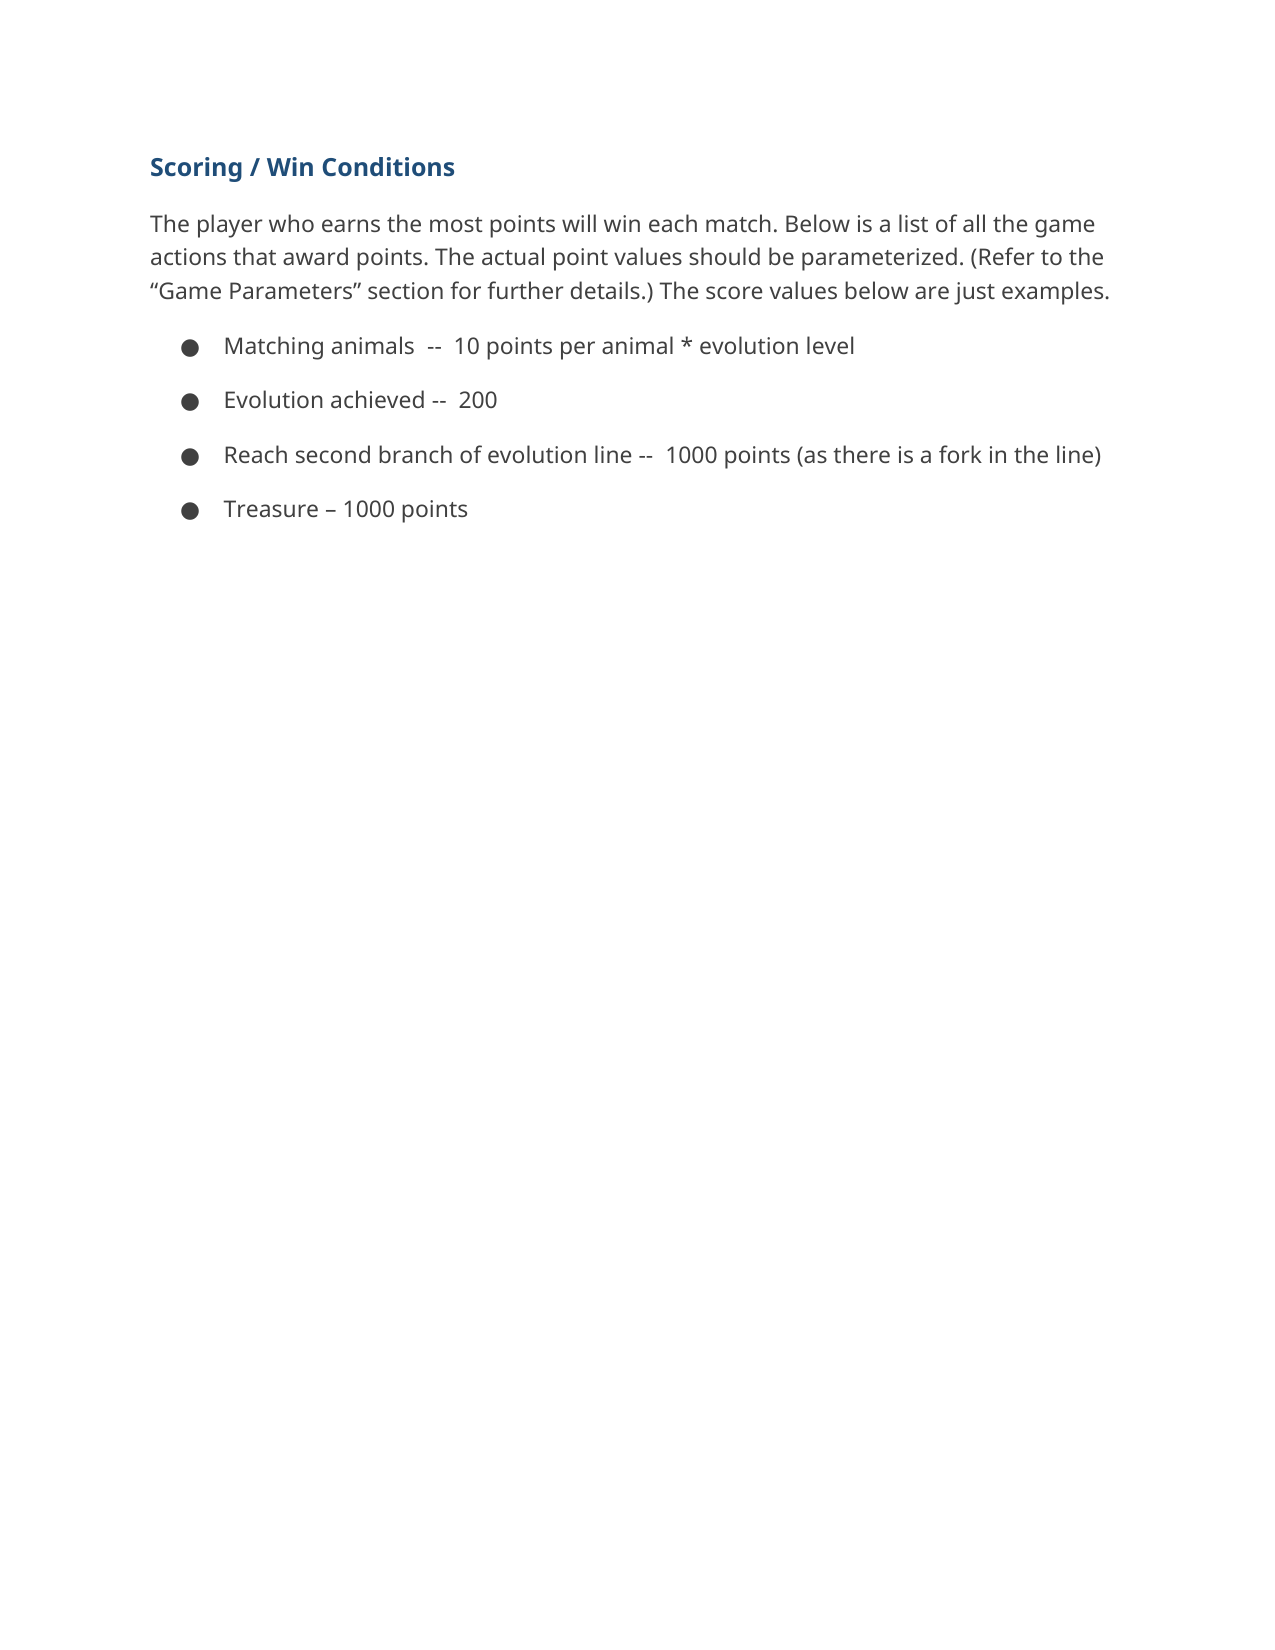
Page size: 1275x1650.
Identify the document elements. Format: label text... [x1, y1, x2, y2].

subtitle Scoring / Win Conditions [150, 150, 1125, 184]
subtitle ● Evolution achieved​ -- 200 [150, 384, 1125, 416]
subtitle The player who earns the most points will win each match. Below is a list of all the game actions that award points. The actual point values should be parameterized. (Refer to the “Game Parameters” section for further details.) The score values below are just examples. [150, 208, 1125, 306]
subtitle ● Matching animals ​ -- 10 points per animal * evolution level [150, 330, 1125, 361]
subtitle ● Treasure​ – 1000 points [150, 493, 1125, 525]
subtitle ● Reach second branch of evolution line -- 1000 points (as there is a fork in the line) [150, 439, 1125, 470]
